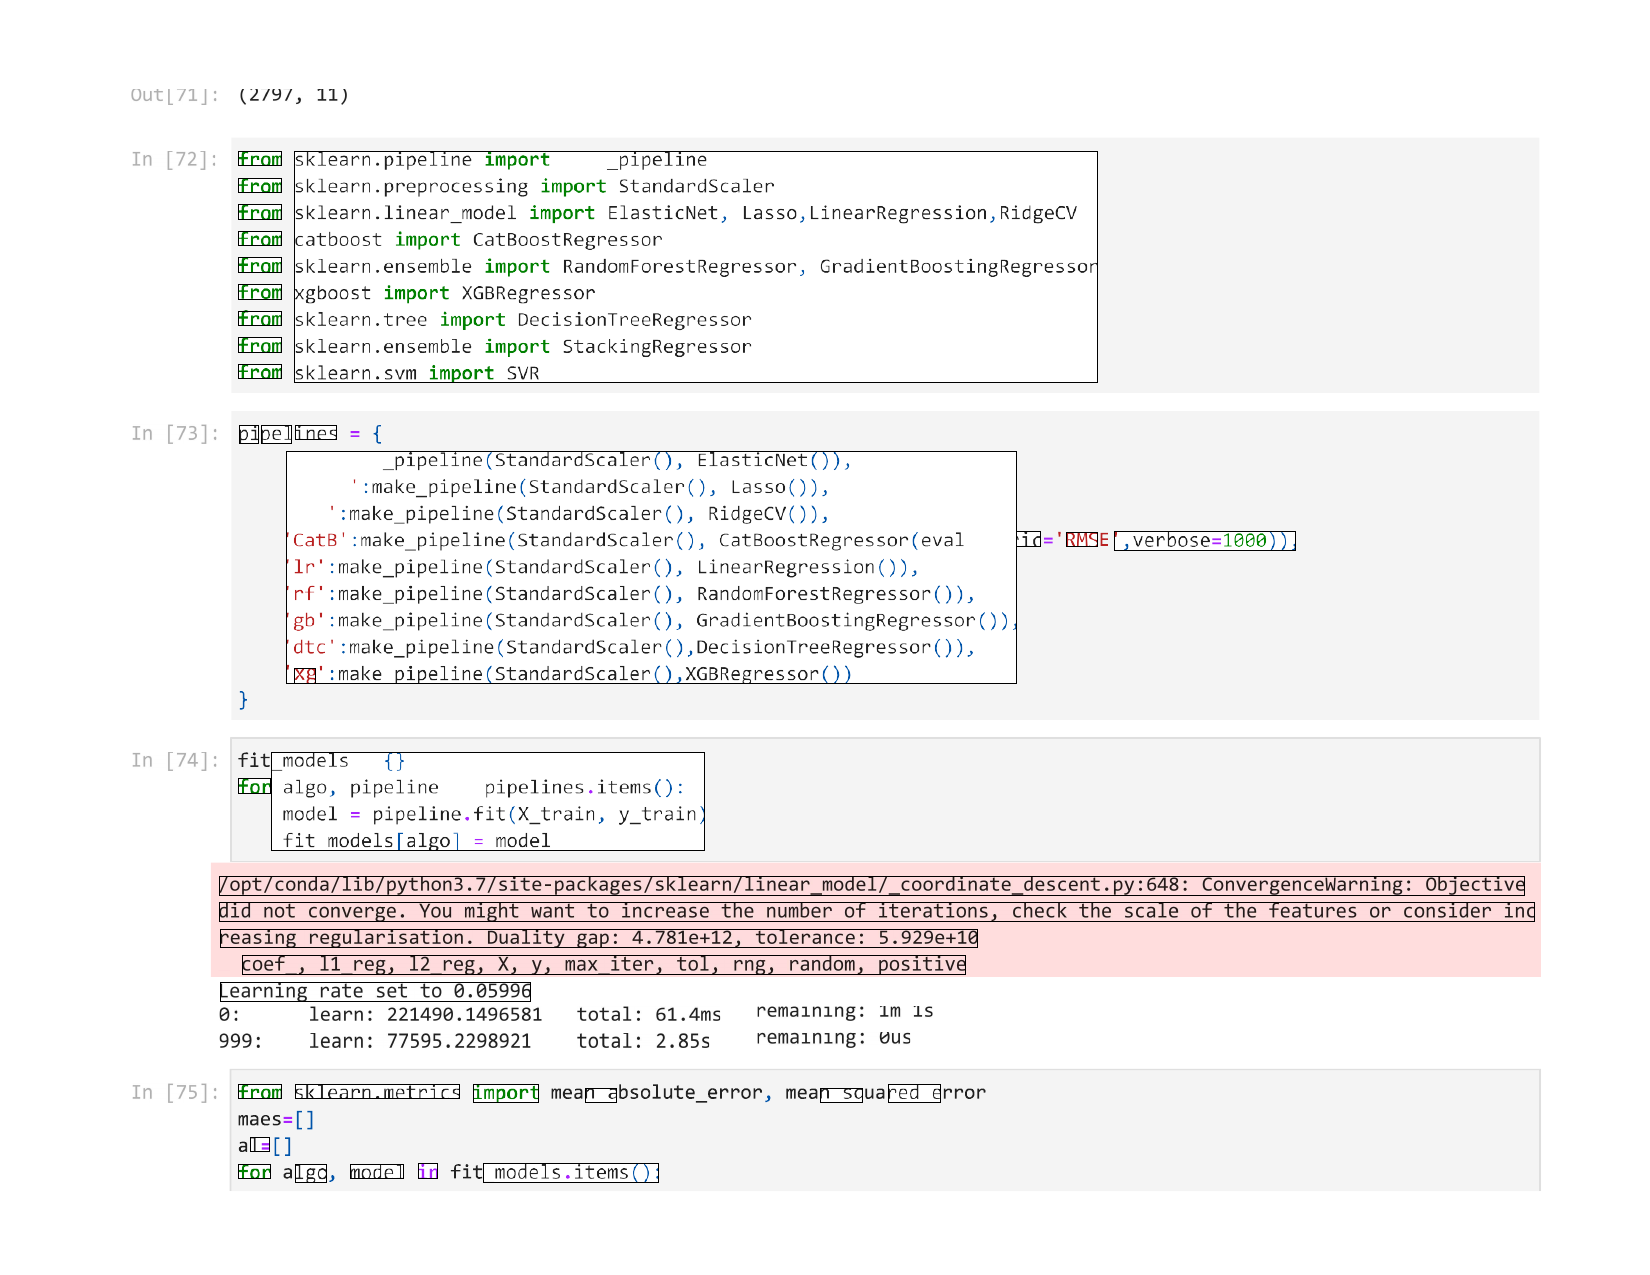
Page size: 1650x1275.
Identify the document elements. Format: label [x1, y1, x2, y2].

picture [474, 1085, 538, 1102]
picture [240, 89, 347, 105]
picture [239, 779, 270, 793]
picture [586, 1089, 616, 1102]
picture [132, 1083, 217, 1103]
picture [240, 426, 258, 443]
picture [262, 426, 291, 443]
picture [239, 338, 281, 352]
picture [220, 877, 1524, 895]
picture [221, 930, 977, 947]
picture [239, 1165, 270, 1178]
picture [577, 1033, 710, 1048]
picture [219, 1007, 238, 1021]
picture [484, 1164, 658, 1182]
picture [310, 1006, 542, 1021]
picture [239, 232, 281, 245]
picture [295, 669, 315, 683]
picture [132, 151, 216, 170]
picture [220, 903, 1534, 921]
picture [243, 956, 965, 974]
picture [131, 89, 217, 105]
picture [757, 1006, 933, 1021]
picture [889, 1085, 940, 1102]
picture [239, 365, 281, 378]
picture [239, 152, 281, 165]
picture [821, 1089, 862, 1102]
picture [221, 983, 530, 1001]
picture [239, 205, 281, 219]
picture [239, 285, 281, 299]
picture [132, 424, 217, 444]
picture [239, 312, 281, 325]
picture [419, 1164, 437, 1178]
picture [296, 1085, 459, 1098]
picture [1017, 532, 1040, 546]
picture [287, 452, 1016, 683]
picture [295, 152, 1097, 382]
picture [239, 1085, 281, 1098]
picture [1115, 532, 1295, 550]
picture [239, 179, 281, 192]
picture [757, 1032, 911, 1048]
picture [272, 753, 704, 850]
picture [1067, 533, 1097, 546]
picture [239, 258, 281, 272]
picture [296, 1165, 326, 1182]
picture [132, 752, 217, 771]
picture [351, 1165, 403, 1178]
picture [310, 1033, 531, 1048]
picture [219, 1033, 260, 1048]
picture [577, 1006, 721, 1021]
picture [296, 426, 336, 439]
picture [251, 1138, 269, 1151]
